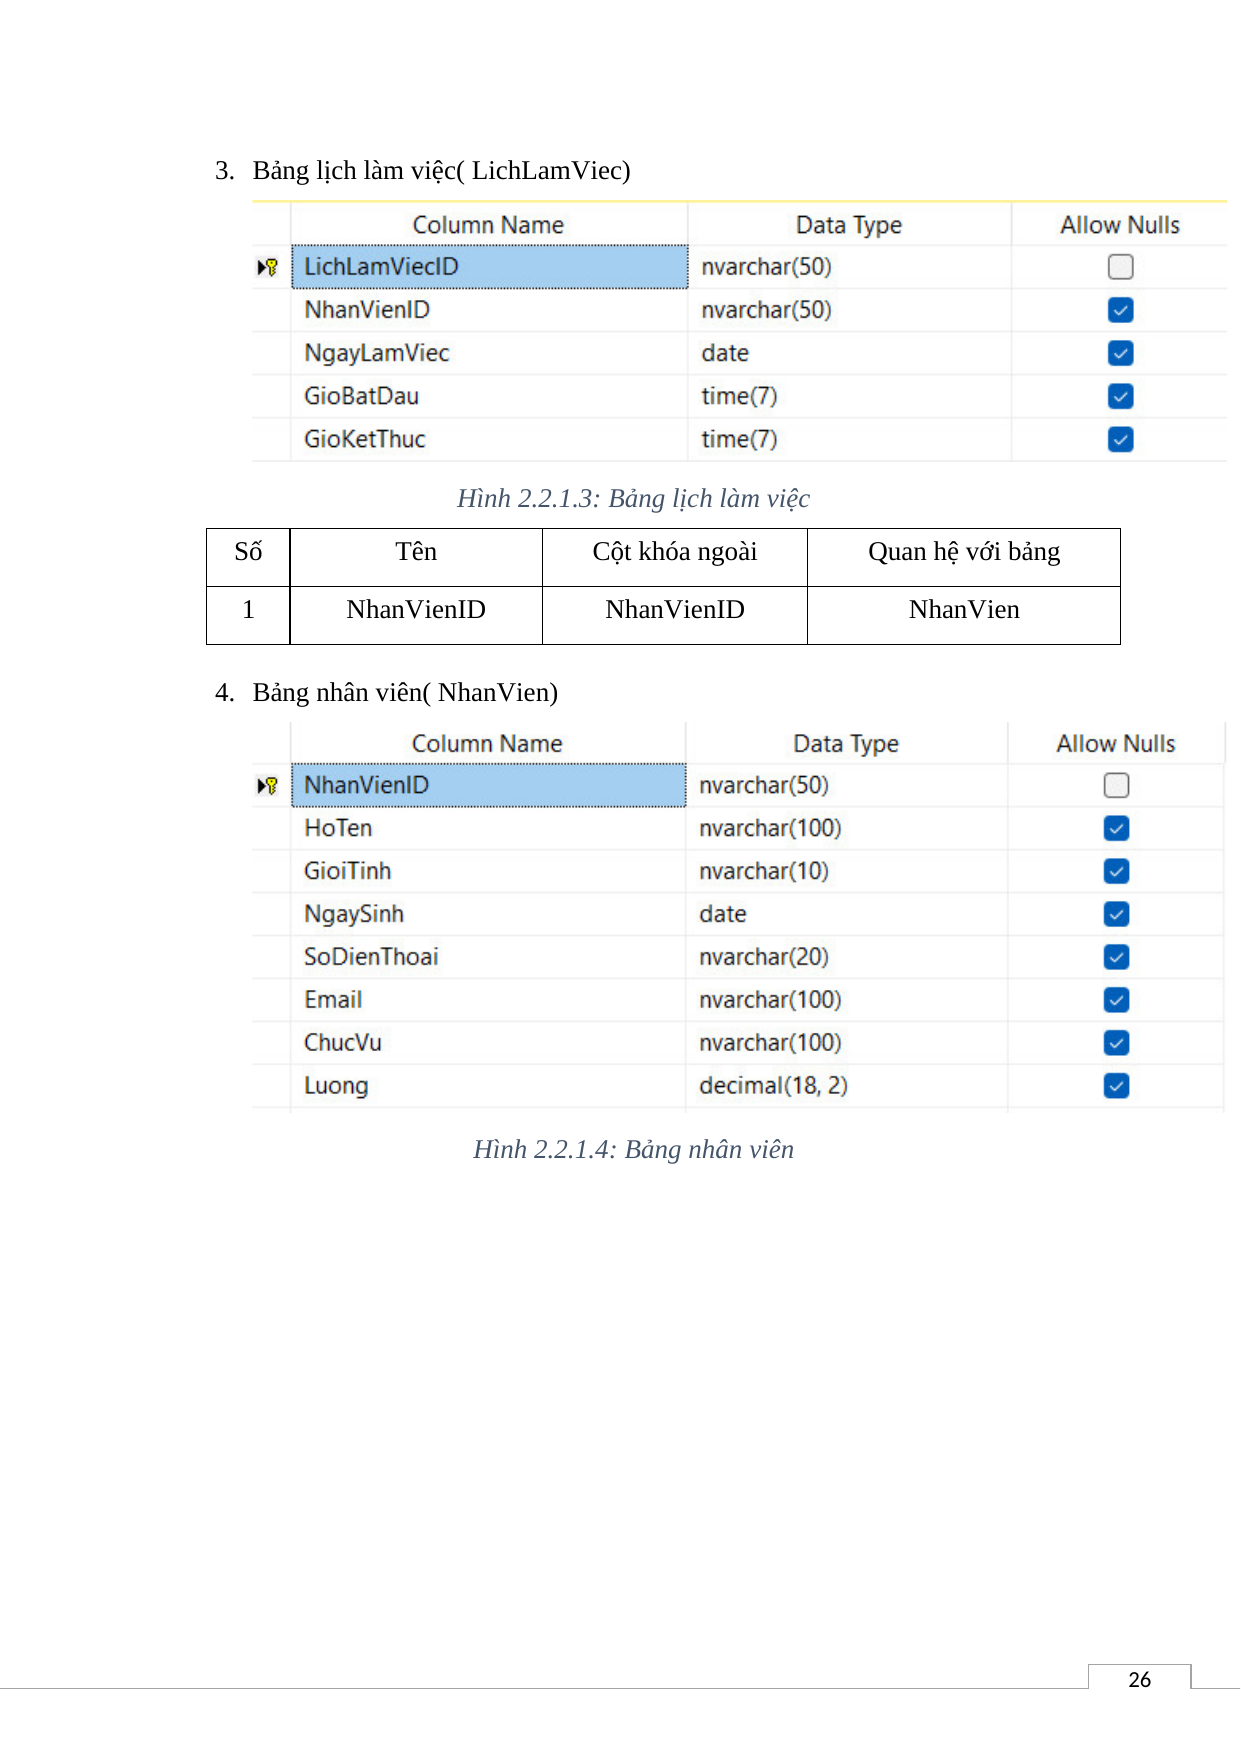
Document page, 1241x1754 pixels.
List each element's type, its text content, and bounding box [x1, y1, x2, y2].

table_header Quan hệ với bảng [808, 529, 1120, 586]
list Bảng lịch làm việc( LichLamViec) [215, 154, 1092, 185]
table_header Cột khóa ngoài [543, 529, 807, 586]
text Hình 2.2.1.3: Bảng lịch làm việc [177, 482, 1092, 513]
table_cell 1 [207, 587, 289, 644]
table_header Số [207, 529, 289, 586]
table_cell NhanVienID [291, 587, 542, 644]
table_header Tên [291, 529, 542, 586]
table_cell NhanVienID [543, 587, 807, 644]
list Bảng nhân viên( NhanVien) [215, 645, 1092, 707]
table_cell NhanVien [808, 587, 1120, 644]
picture [252, 722, 1228, 1113]
picture [252, 200, 1228, 462]
text Hình 2.2.1.4: Bảng nhân viên [177, 1133, 1092, 1164]
